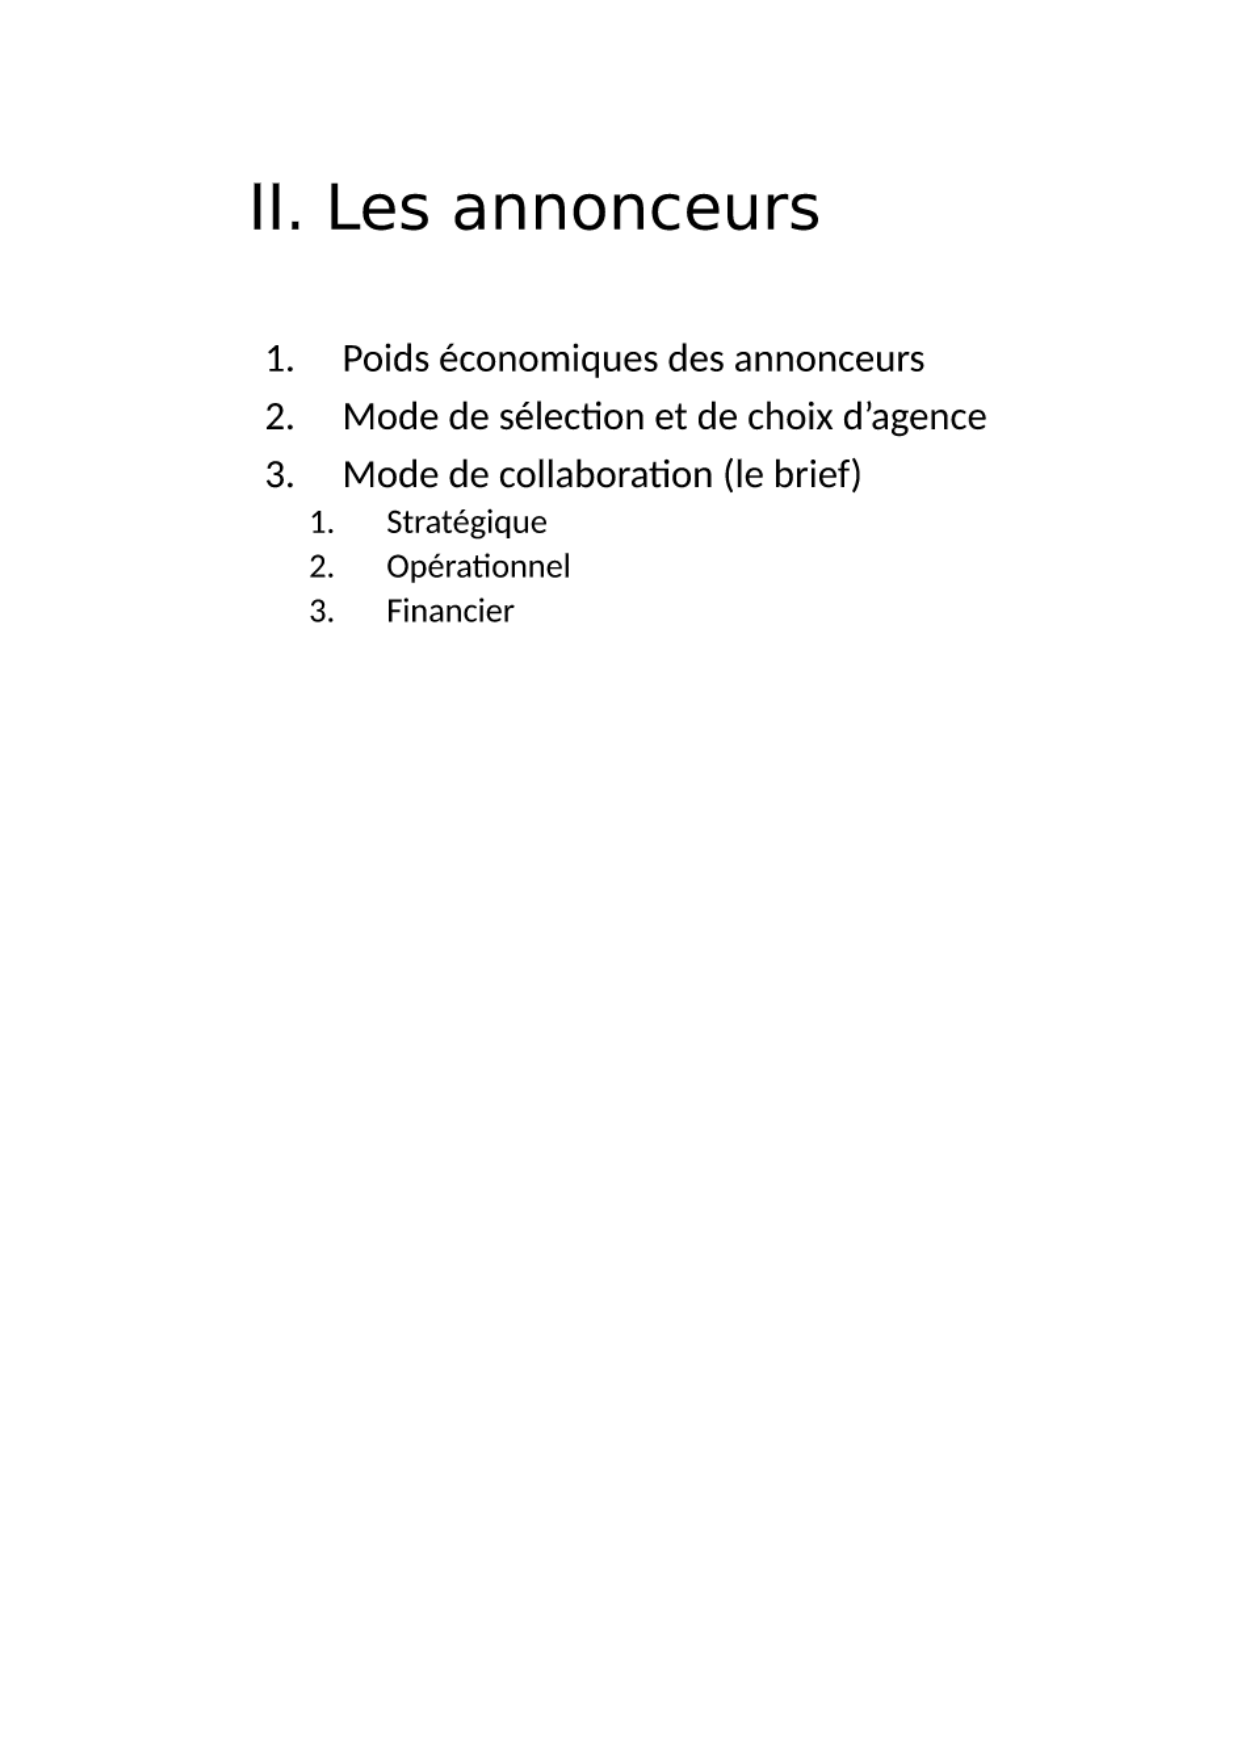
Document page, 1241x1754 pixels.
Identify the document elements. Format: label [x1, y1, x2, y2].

picture [234, 147, 1006, 662]
